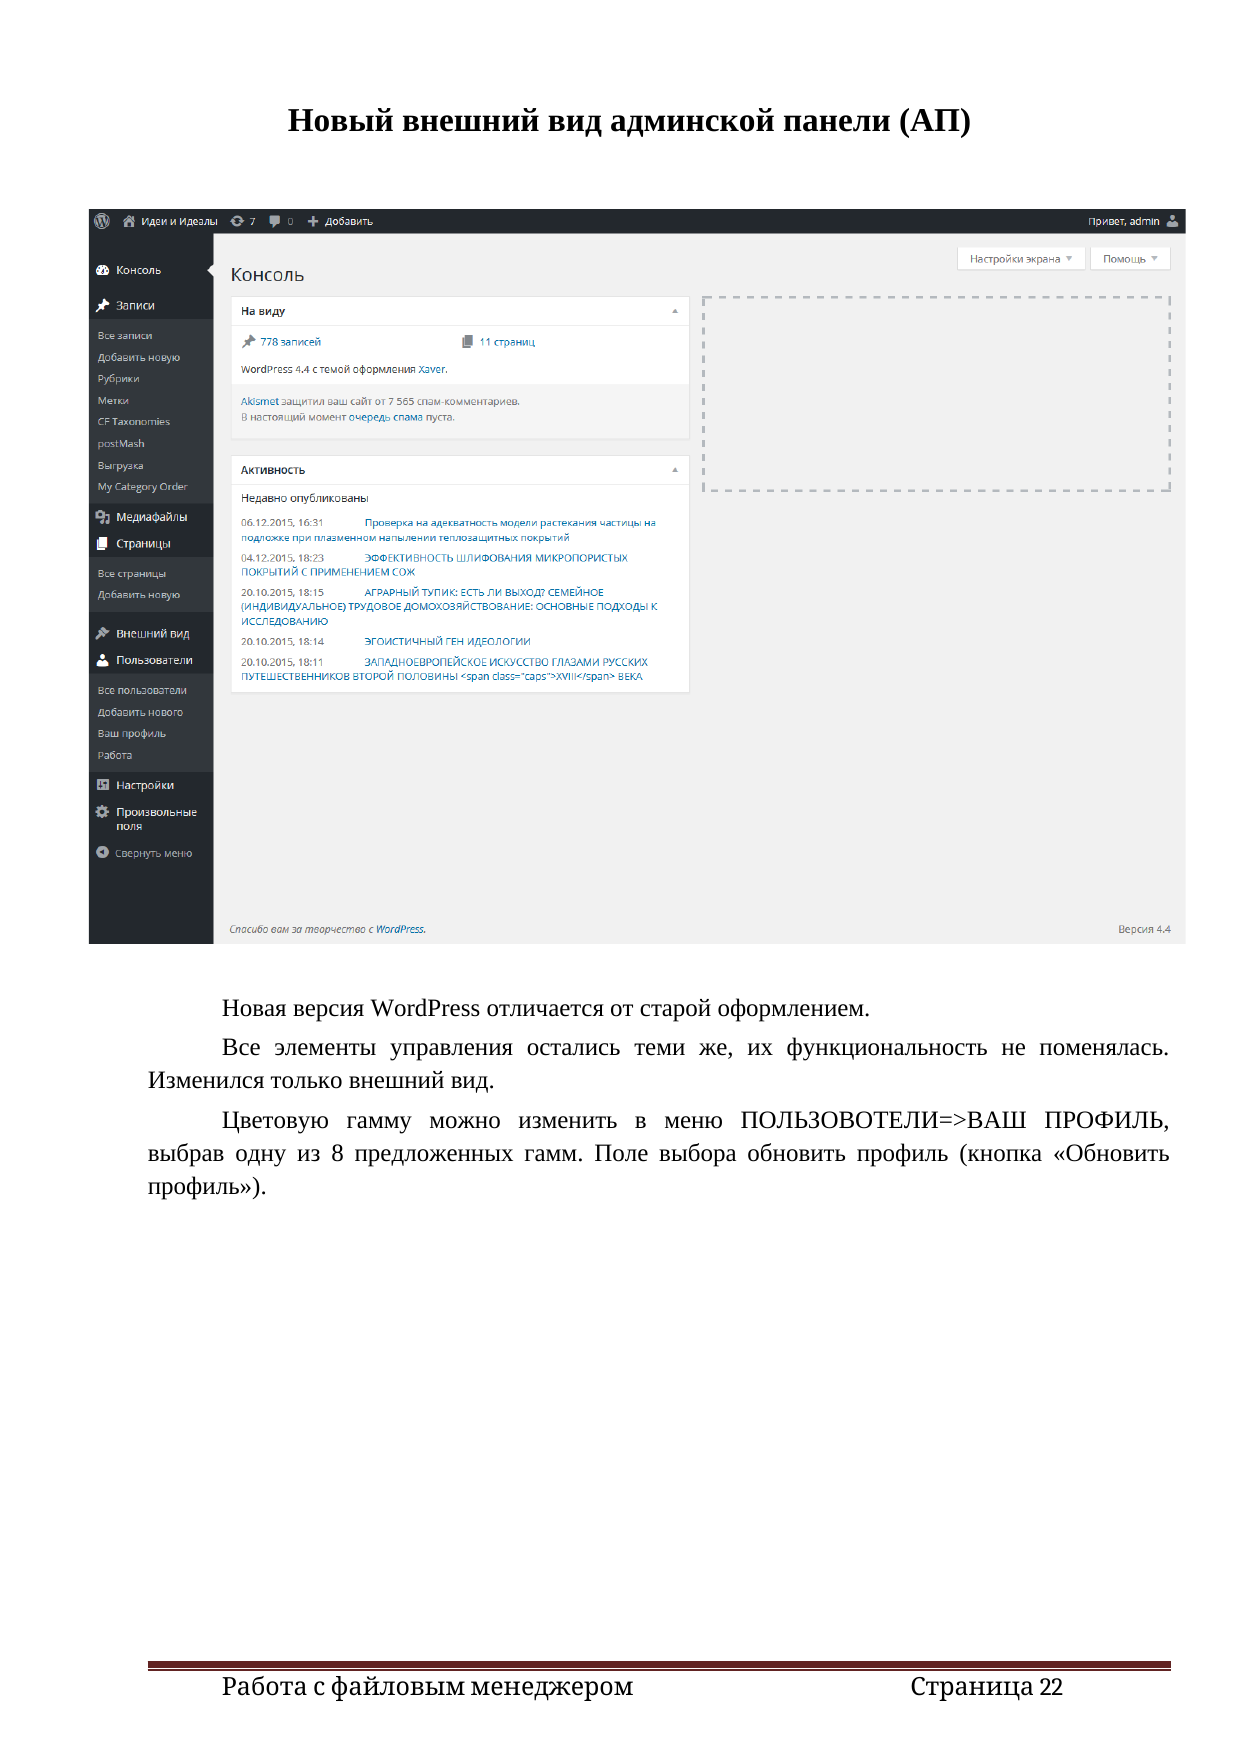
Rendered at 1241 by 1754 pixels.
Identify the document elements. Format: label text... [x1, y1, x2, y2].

picture [88, 209, 1186, 944]
text Все элементы управления остались теми же, их функциональность не поменялась. Изменился только внешний вид. [148, 1032, 1171, 1094]
text Новый внешний вид админской панели (АП) [89, 101, 1171, 139]
text Цветовую гамму можно изменить в меню ПОЛЬЗОВОТЕЛИ=>ВАШ ПРОФИЛЬ, выбрав одну из 8 предложенных гамм. Поле выбора обновить профиль (кнопка «Обновить профиль»). [148, 1105, 1171, 1199]
text Новая версия WordPress отличается от старой оформлением. [148, 993, 1171, 1022]
